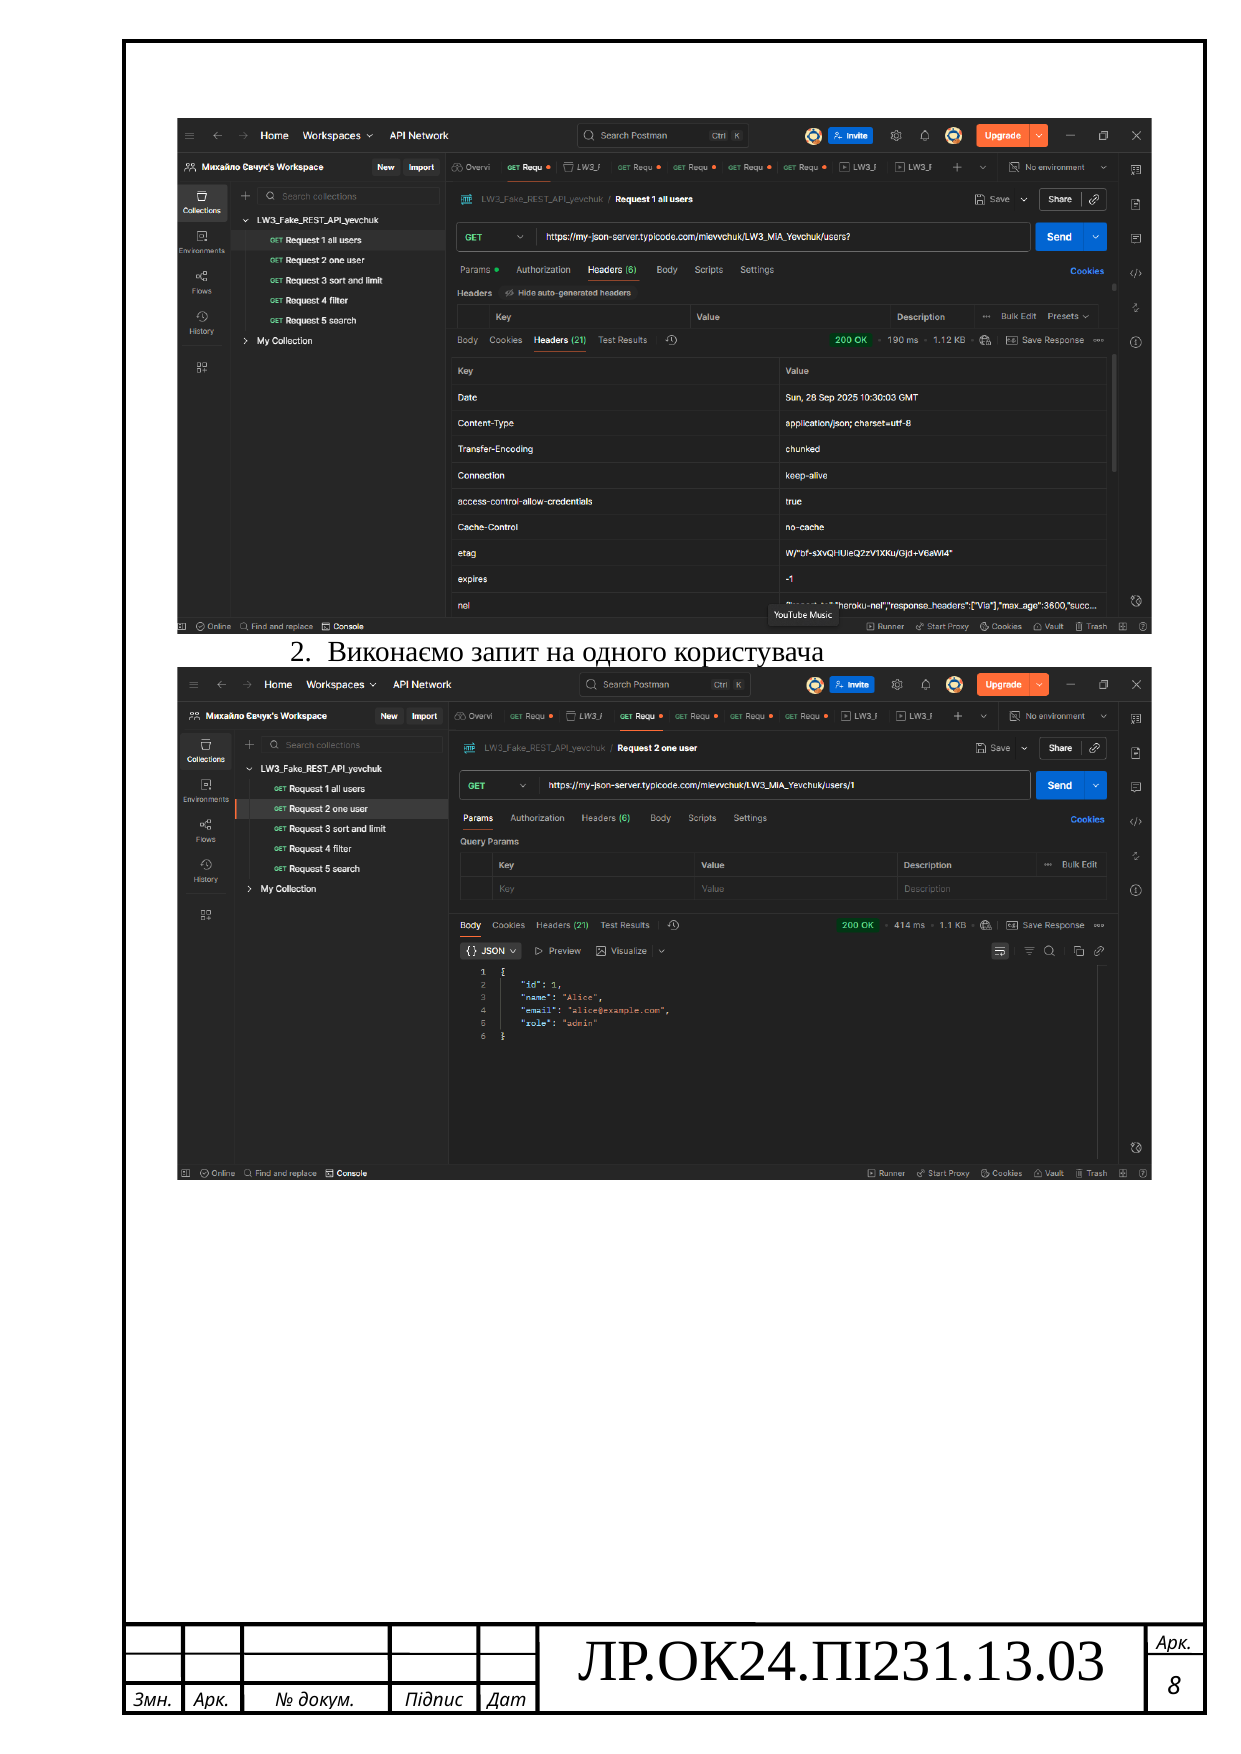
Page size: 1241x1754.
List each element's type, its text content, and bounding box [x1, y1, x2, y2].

picture [177, 118, 1152, 634]
picture [177, 667, 1152, 1180]
list Виконаємо запит на одного користувача [290, 634, 1152, 667]
